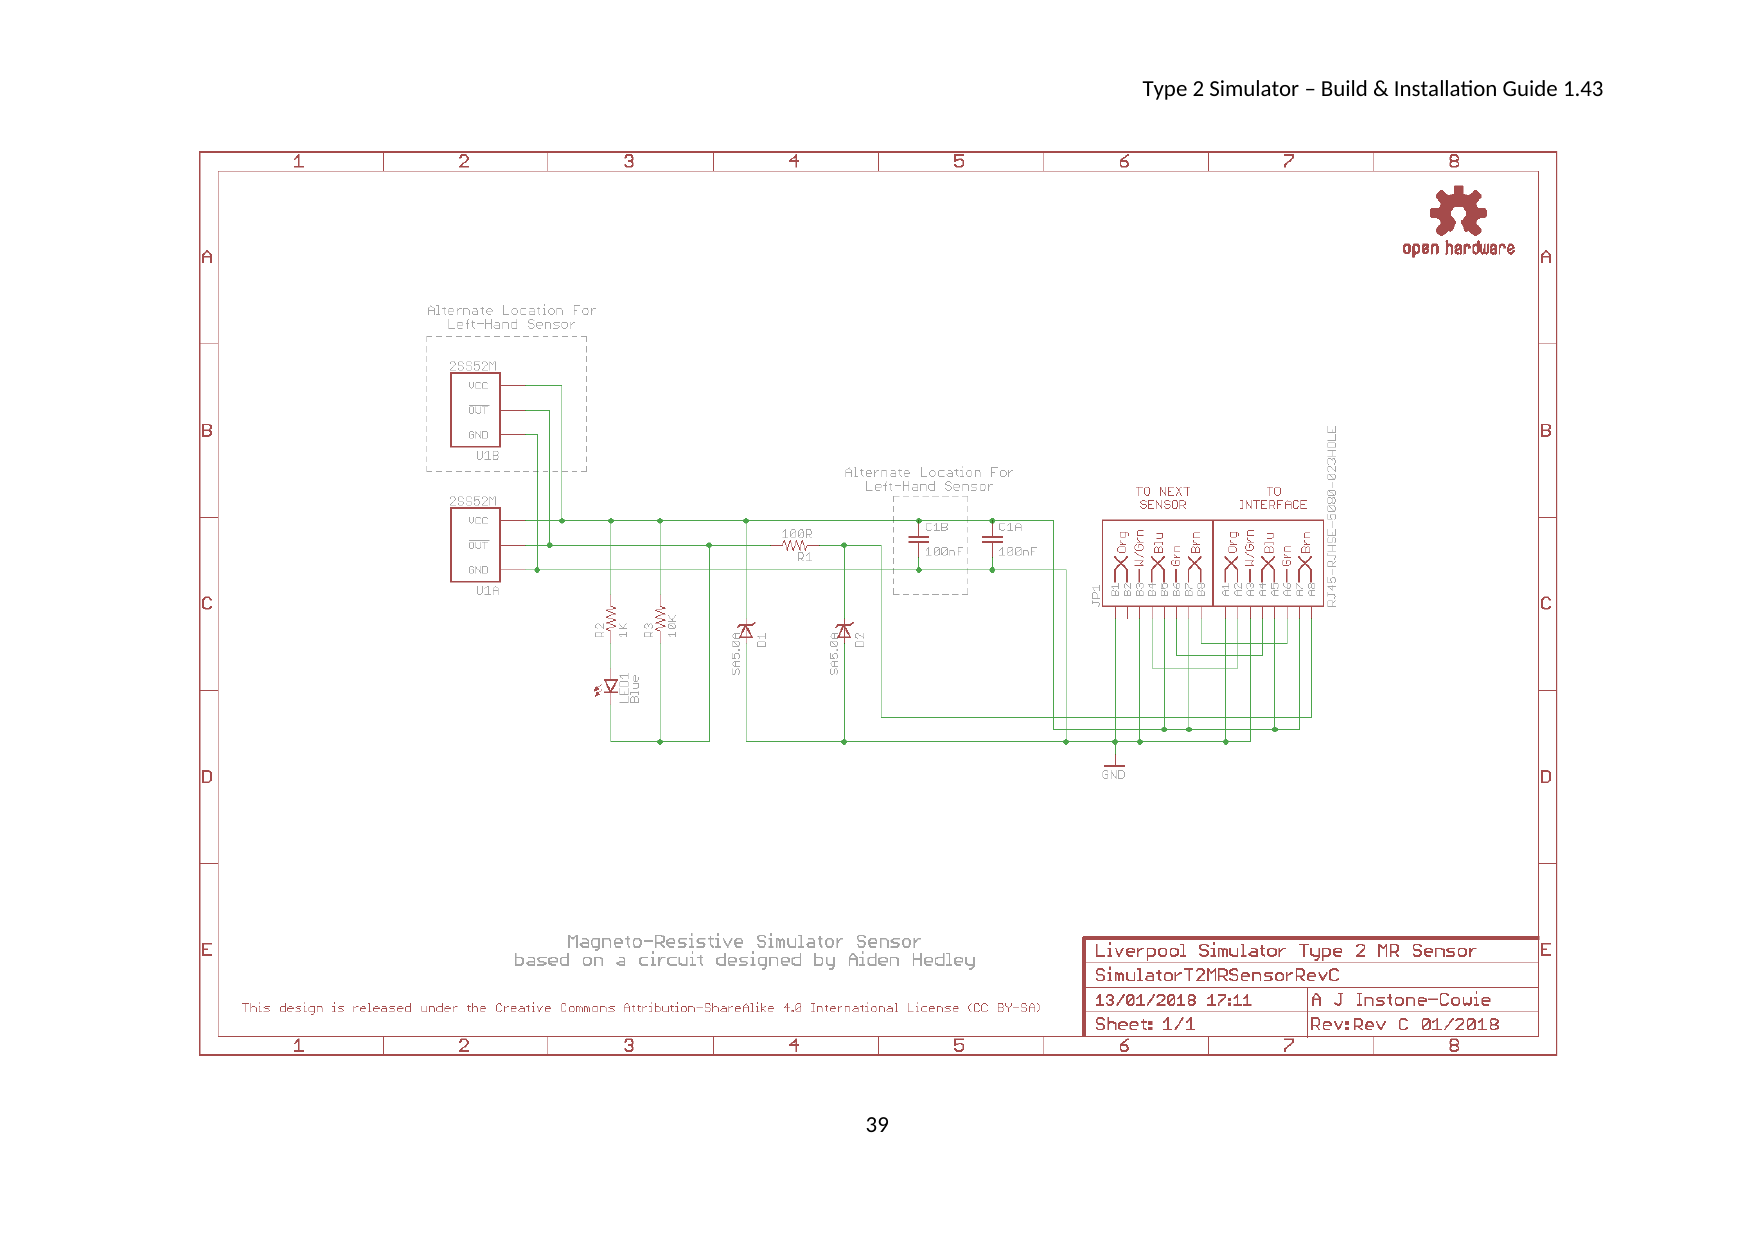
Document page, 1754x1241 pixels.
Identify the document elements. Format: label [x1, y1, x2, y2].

picture [196, 150, 1558, 1057]
